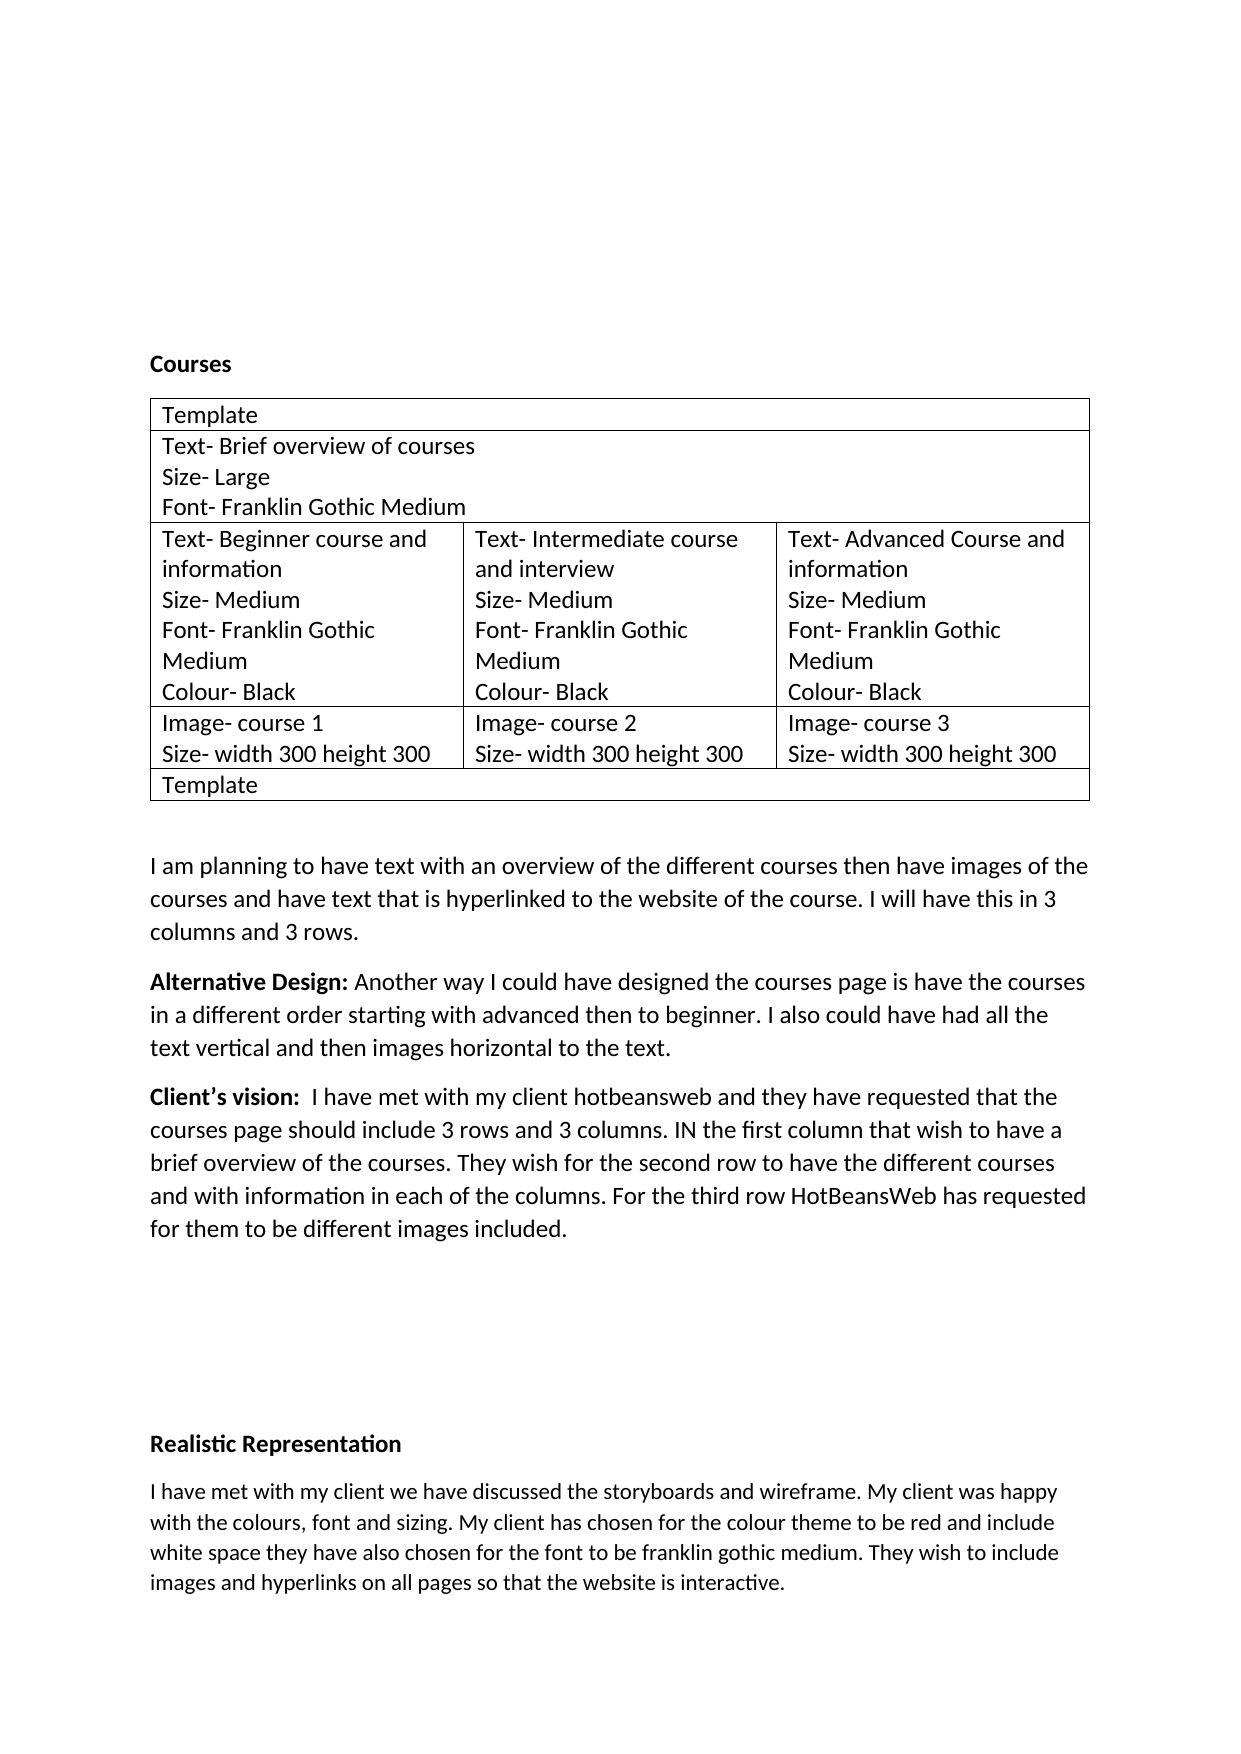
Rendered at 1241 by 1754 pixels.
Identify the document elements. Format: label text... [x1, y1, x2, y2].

table_cell Image- course 1 Size- width 300 height 300 [151, 707, 463, 768]
text Alternative Design: Another way I could have designed the courses page is have the courses in a different order starting with advanced then to beginner. I also could have had all the text vertical and then images horizontal to the text. [150, 966, 1090, 1062]
text I am planning to have text with an overview of the different courses then have images of the courses and have text that is hyperlinked to the website of the course. I will have this in 3 columns and 3 rows. [150, 851, 1090, 947]
table_cell Image- course 3 Size- width 300 height 300 [777, 707, 1089, 768]
text Realistic Representation [150, 1428, 1090, 1458]
table_cell Text- Brief overview of courses Size- Large Font- Franklin Gothic Medium [151, 431, 1089, 522]
text Client’s vision: I have met with my client hotbeansweb and they have requested that the courses page should include 3 rows and 3 columns. IN the first column that wish to have a brief overview of the courses. They wish for the second row to have the different courses and with information in each of the columns. For the third row HotBeansWeb has requested for them to be different images included. [150, 1081, 1090, 1243]
table_cell Template [151, 769, 1089, 800]
text Courses [150, 348, 1090, 379]
text I have met with my client we have discussed the storyboards and wireframe. My client was happy with the colours, font and sizing. My client has chosen for the colour theme to be red and include white space they have also chosen for the font to be franklin gothic medium. They wish to include images and hyperlinks on all pages so that the website is interactive. [150, 1477, 1090, 1596]
table_cell Image- course 2 Size- width 300 height 300 [464, 707, 776, 768]
table_header Template [151, 399, 1089, 429]
table_cell Text- Advanced Course and information Size- Medium Font- Franklin Gothic Medium Colour- Black [777, 523, 1089, 706]
table_cell Text- Intermediate course and interview Size- Medium Font- Franklin Gothic Medium Colour- Black [464, 523, 776, 706]
table_cell Text- Beginner course and information Size- Medium Font- Franklin Gothic Medium Colour- Black [151, 523, 463, 706]
